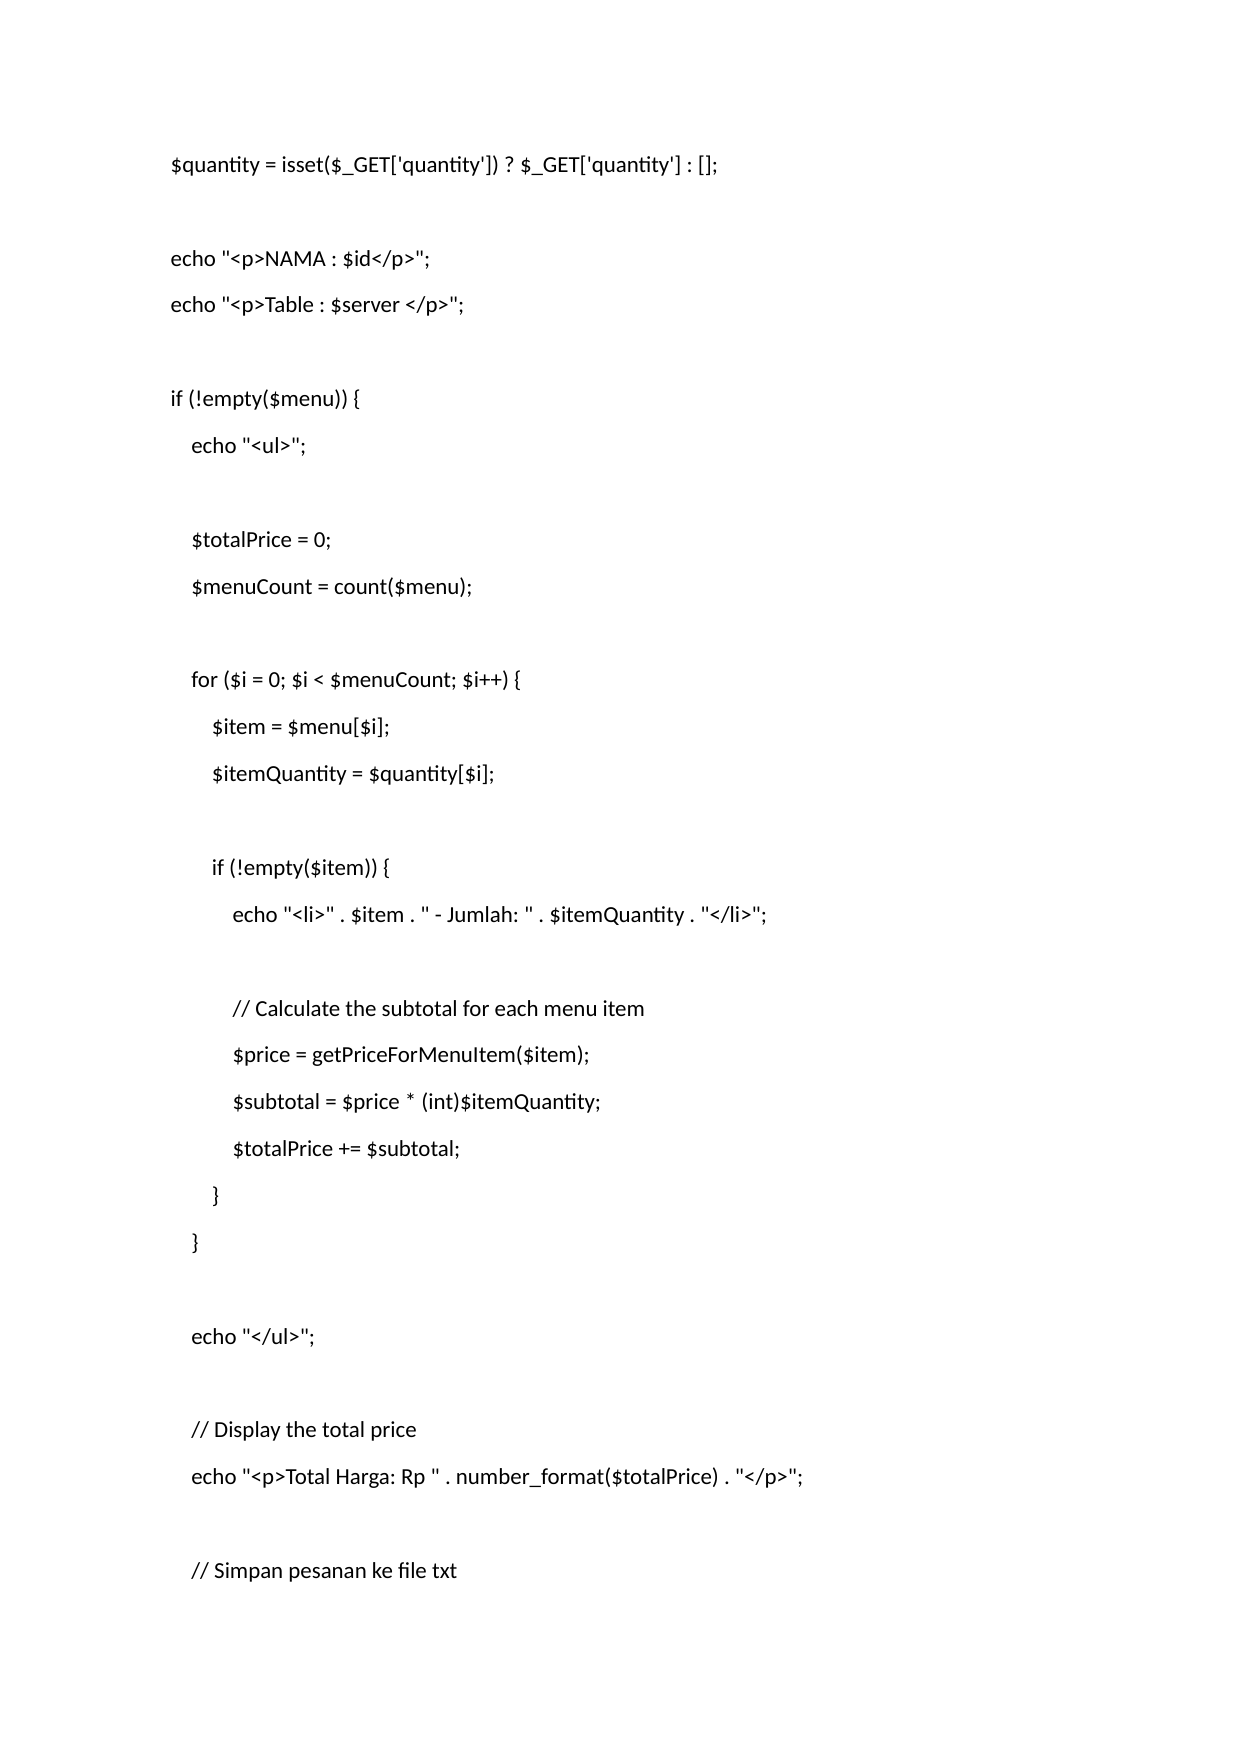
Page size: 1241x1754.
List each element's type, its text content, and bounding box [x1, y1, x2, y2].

text // Simpan pesanan ke file txt [150, 1556, 1090, 1584]
text $item = $menu[$i]; [150, 712, 1090, 741]
text $price = getPriceForMenuItem($item); [150, 1041, 1090, 1069]
text } [150, 1181, 1090, 1209]
text $quantity = isset($_GET['quantity']) ? $_GET['quantity'] : []; [150, 150, 1090, 178]
text for ($i = 0; $i < $menuCount; $i++) { [150, 666, 1090, 694]
text if (!empty($item)) { [150, 853, 1090, 881]
text echo "<p>NAMA : $id</p>"; [150, 244, 1090, 272]
text $totalPrice += $subtotal; [150, 1134, 1090, 1162]
text echo "<ul>"; [150, 431, 1090, 459]
text if (!empty($menu)) { [150, 384, 1090, 412]
text $itemQuantity = $quantity[$i]; [150, 759, 1090, 787]
text echo "<p>Table : $server </p>"; [150, 291, 1090, 319]
text // Calculate the subtotal for each menu item [150, 994, 1090, 1022]
text echo "<p>Total Harga: Rp " . number_format($totalPrice) . "</p>"; [150, 1462, 1090, 1491]
text $subtotal = $price * (int)$itemQuantity; [150, 1087, 1090, 1116]
text $totalPrice = 0; [150, 525, 1090, 553]
text // Display the total price [150, 1416, 1090, 1444]
text } [150, 1228, 1090, 1256]
text echo "</ul>"; [150, 1322, 1090, 1350]
text $menuCount = count($menu); [150, 572, 1090, 600]
text echo "<li>" . $item . " - Jumlah: " . $itemQuantity . "</li>"; [150, 900, 1090, 928]
